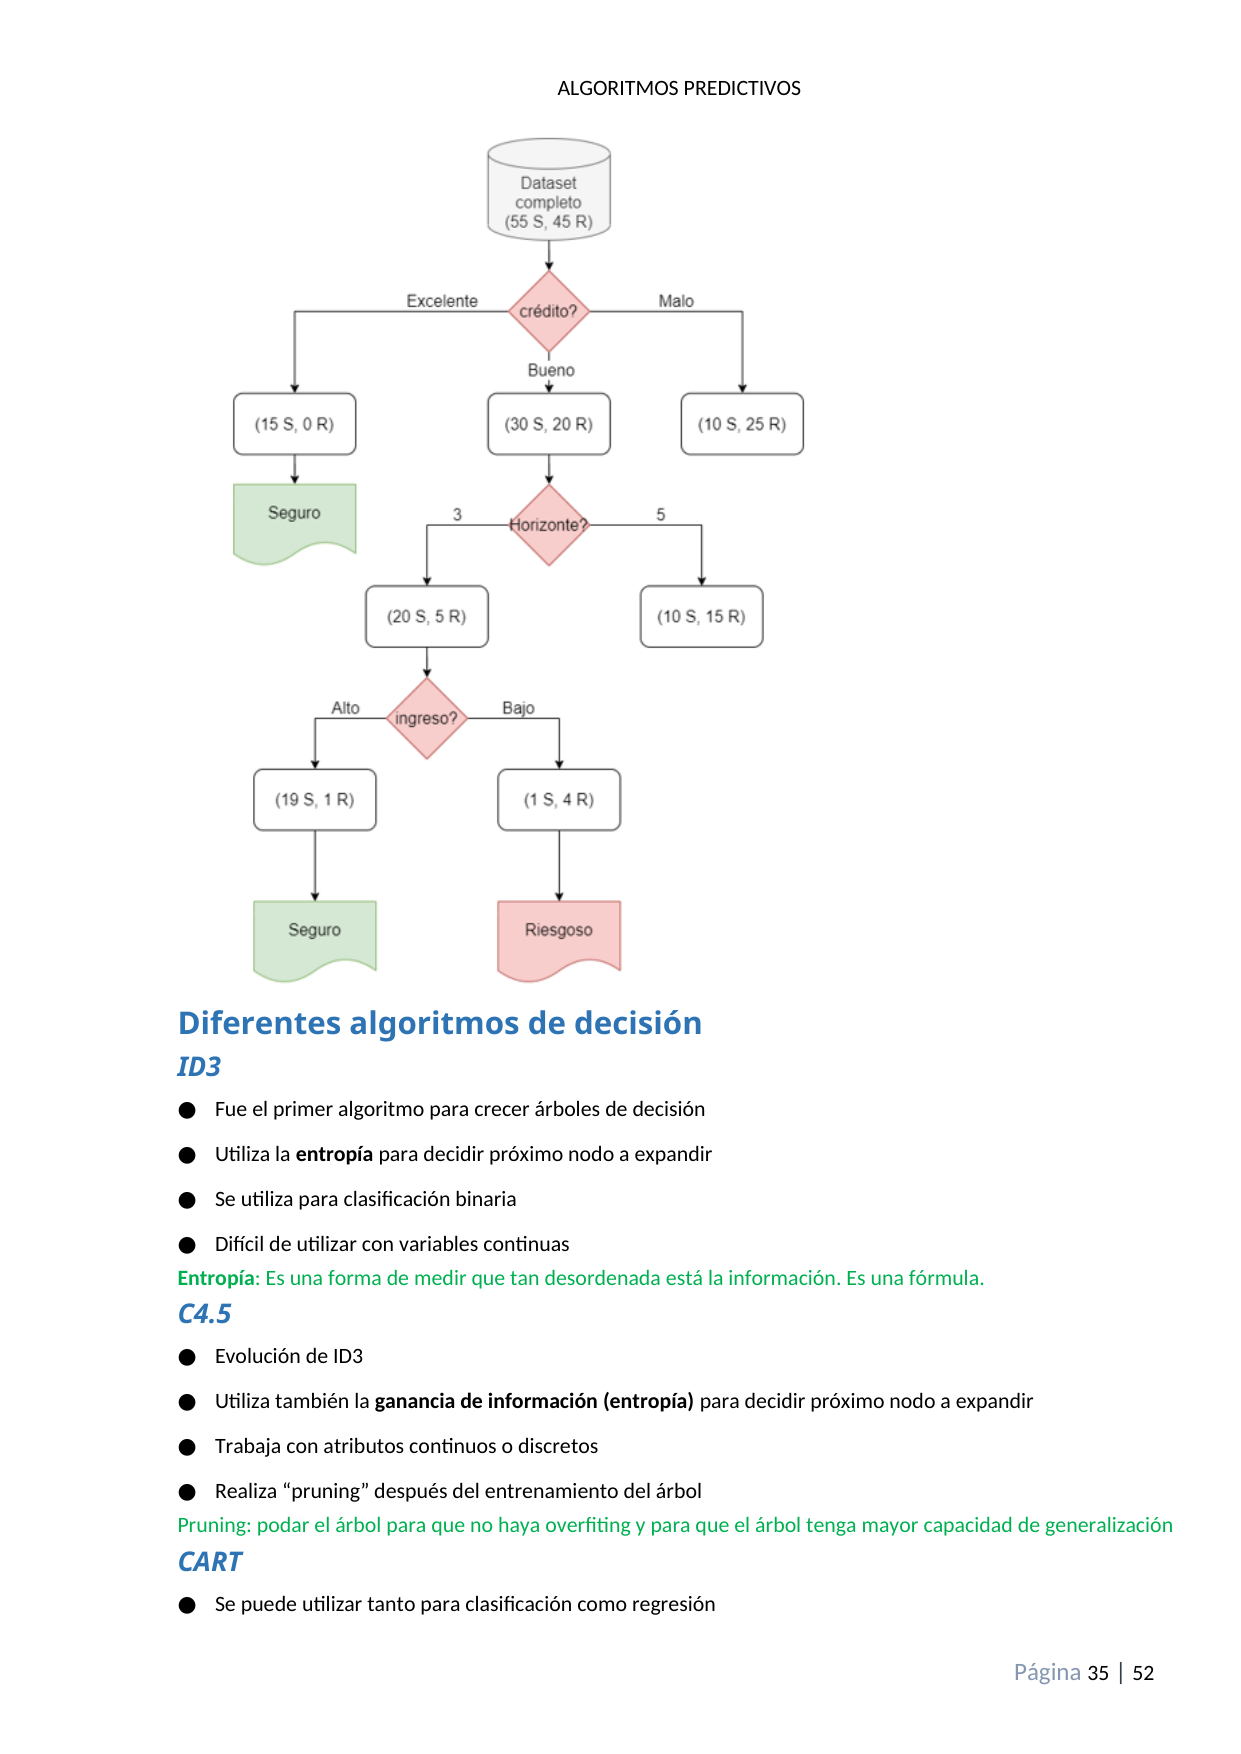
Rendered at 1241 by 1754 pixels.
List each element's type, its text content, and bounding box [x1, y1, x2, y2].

subtitle Diferentes algoritmos de decisión [177, 1001, 1181, 1043]
list Fue el primer algoritmo para crecer árboles de decisión [177, 1084, 1181, 1129]
list Evolución de ID3 [177, 1332, 1181, 1376]
subtitle ID3 [177, 1047, 1181, 1084]
list Utiliza la entropía para decidir próximo nodo a expandir [177, 1129, 1181, 1174]
list Realiza “pruning” después del entrenamiento del árbol [177, 1466, 1181, 1511]
list Se utiliza para clasificación binaria [177, 1174, 1181, 1219]
text Pruning: podar el árbol para que no haya overfiting y para que el árbol tenga mayor capacidad de generalización [177, 1511, 1181, 1538]
list Se puede utilizar tanto para clasificación como regresión [177, 1579, 1181, 1624]
list Utiliza también la ganancia de información (entropía) para decidir próximo nodo a expandir [177, 1376, 1181, 1421]
subtitle C4.5 [177, 1295, 1181, 1332]
list Trabaja con atributos continuos o discretos [177, 1421, 1181, 1466]
picture [177, 127, 839, 997]
subtitle CART [177, 1542, 1181, 1579]
list Difícil de utilizar con variables continuas [177, 1219, 1181, 1264]
text Entropía: Es una forma de medir que tan desordenada está la información. Es una fórmula. [177, 1264, 1181, 1291]
